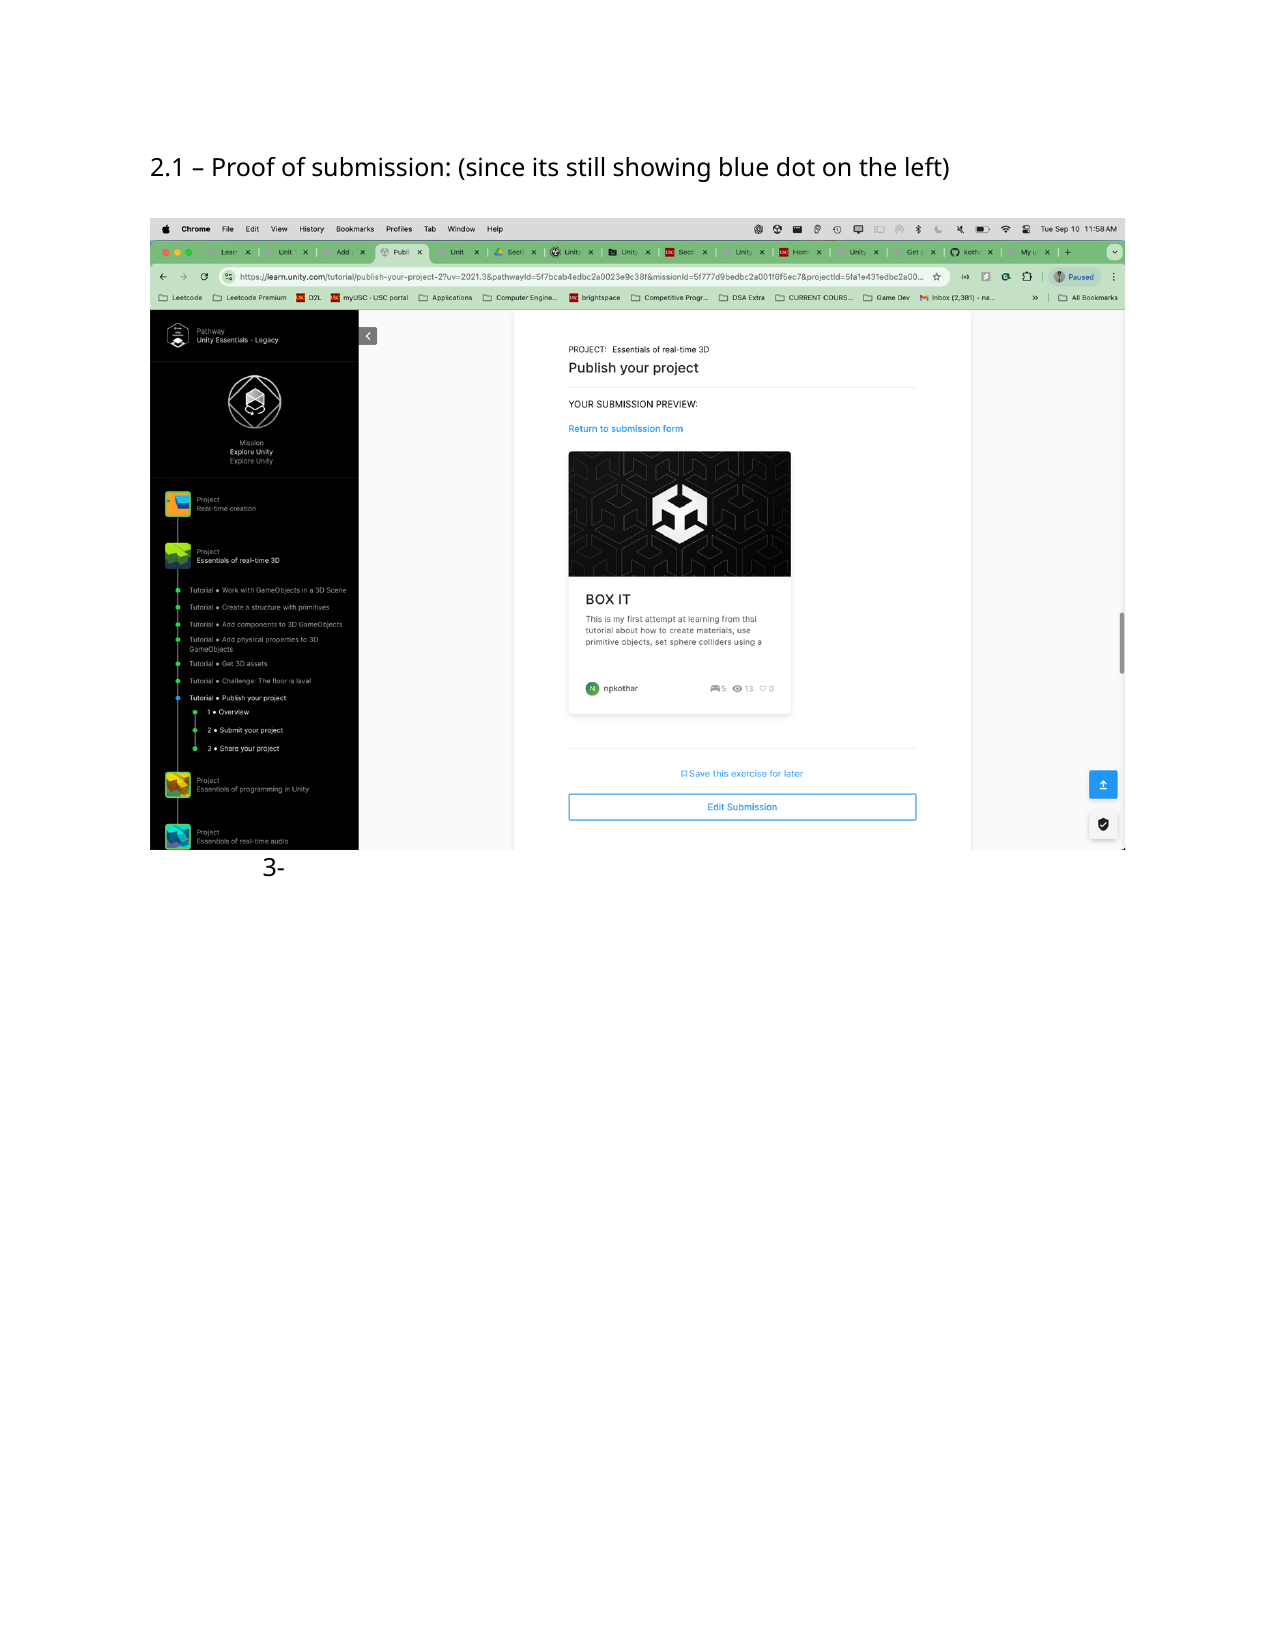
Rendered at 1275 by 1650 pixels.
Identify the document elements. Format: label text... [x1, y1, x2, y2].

picture [150, 218, 1125, 850]
text 2.1 – Proof of submission: (since its still showing blue dot on the left) [150, 150, 1125, 184]
